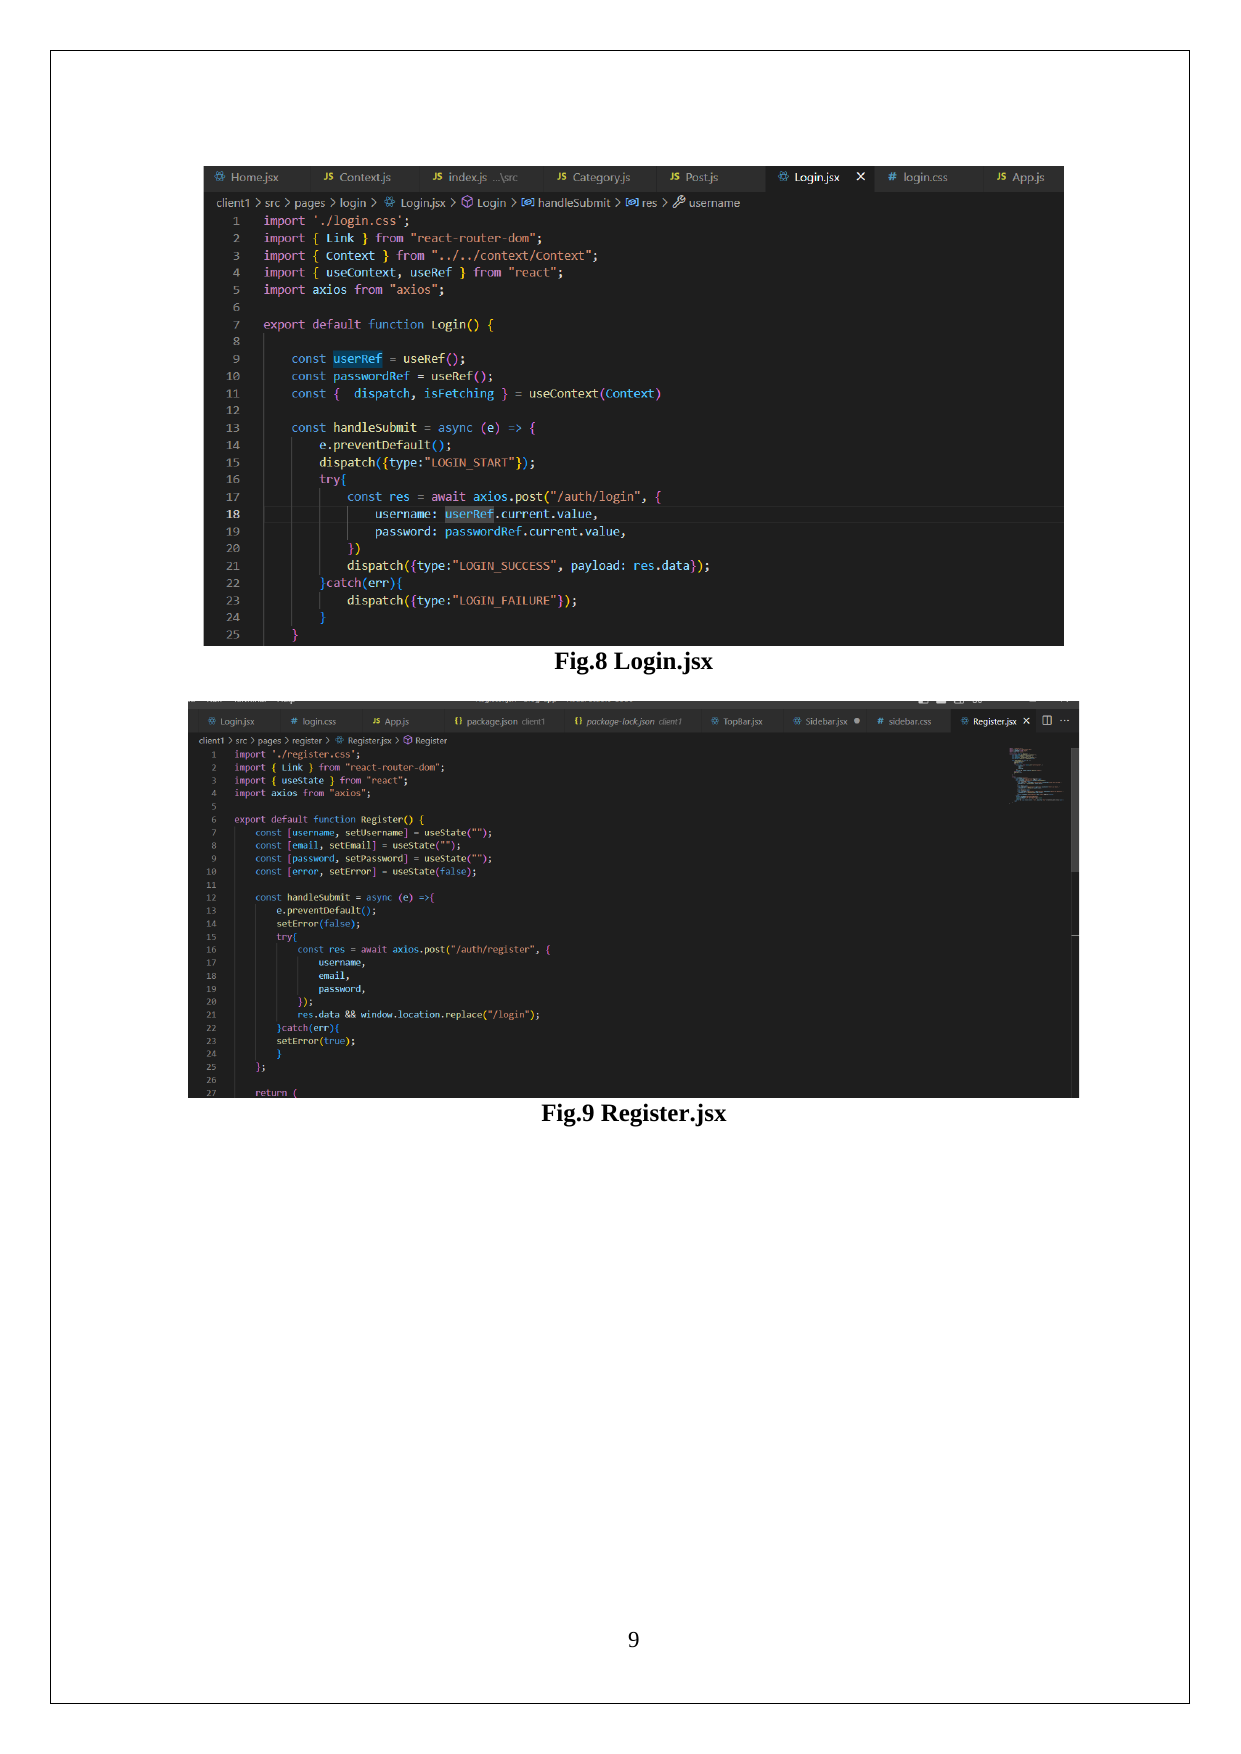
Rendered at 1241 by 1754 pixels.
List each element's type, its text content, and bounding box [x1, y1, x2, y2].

text Fig.9 Register.jsx [108, 1098, 1159, 1127]
text Fig.8 Login.jsx [108, 646, 1159, 674]
picture [188, 701, 1080, 1098]
picture [203, 166, 1064, 646]
